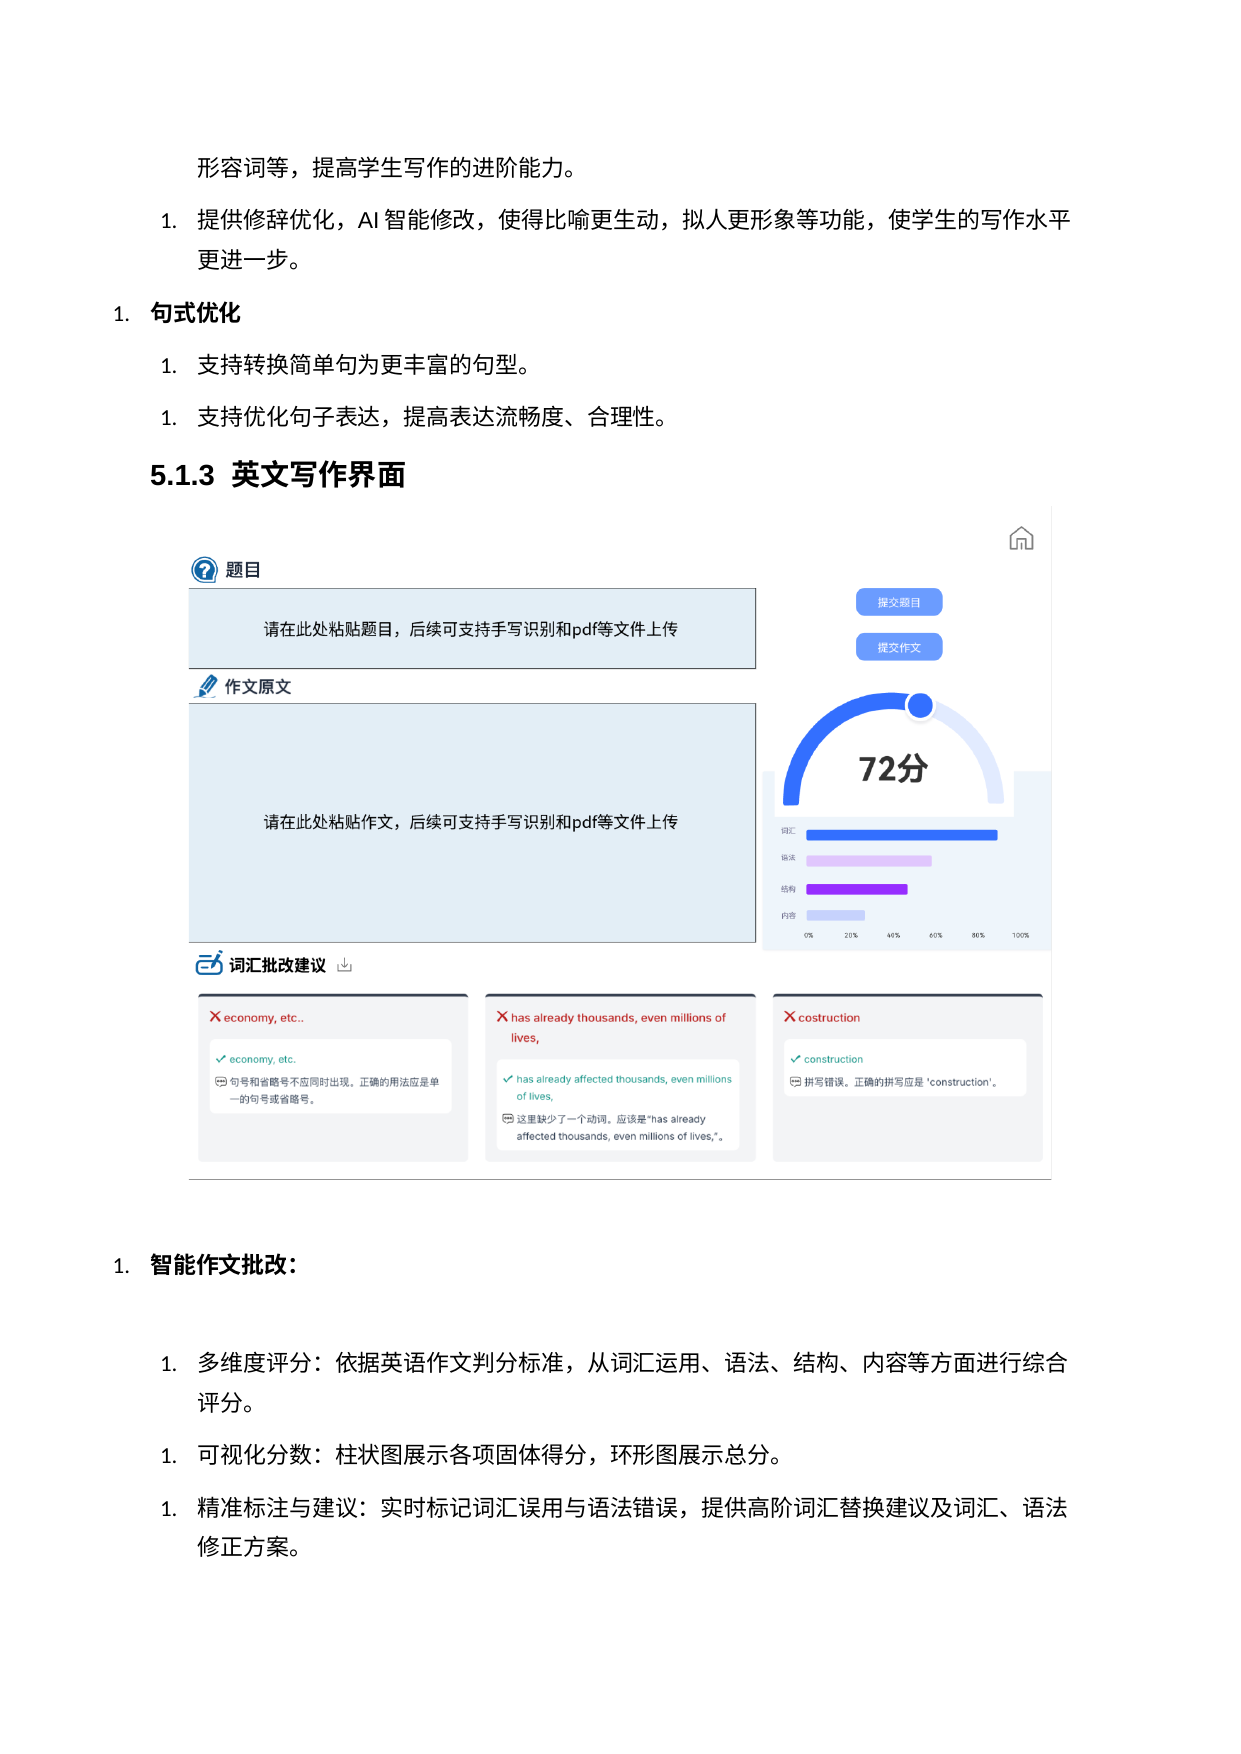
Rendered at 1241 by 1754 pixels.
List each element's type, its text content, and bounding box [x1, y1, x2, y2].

list 支持优化句子表达，提高表达流畅度、合理性。 [160, 399, 1090, 432]
list 可视化分数：柱状图展示各项固体得分，环形图展示总分。 [160, 1437, 1090, 1470]
list 智能作文批改： [112, 1247, 1090, 1280]
picture [188, 506, 1052, 1183]
list 精准标注与建议：实时标记词汇误用与语法错误，提供高阶词汇替换建议及词汇、语法修正方案。 [160, 1489, 1090, 1562]
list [160, 150, 1090, 183]
list 句式优化 [112, 294, 1090, 328]
list 支持转换简单句为更丰富的句型。 [160, 347, 1090, 380]
list 提供修辞优化，AI智能修改，使得比喻更生动，拟人更形象等功能，使学生的写作水平更进一步。 [160, 202, 1090, 275]
list 多维度评分：依据英语作文判分标准，从词汇运用、语法、结构、内容等方面进行综合评分。 [160, 1345, 1090, 1418]
